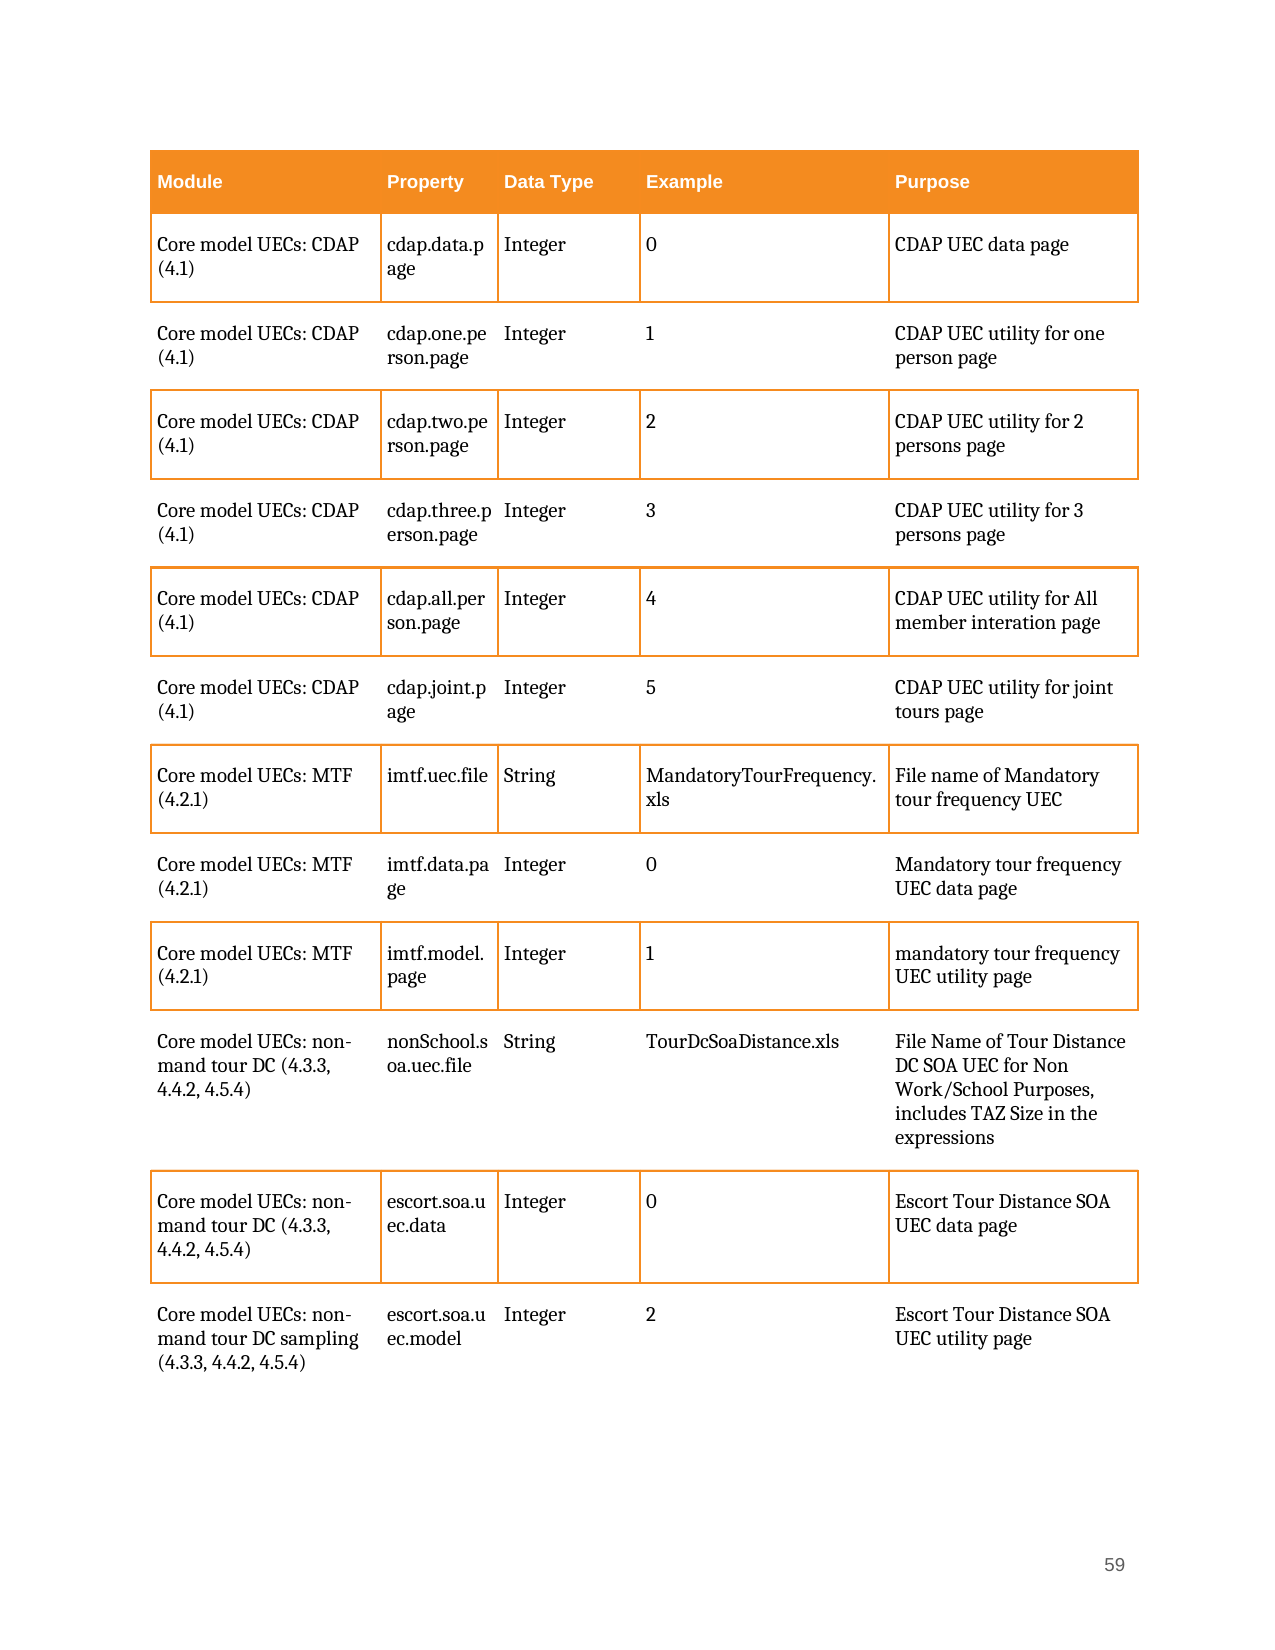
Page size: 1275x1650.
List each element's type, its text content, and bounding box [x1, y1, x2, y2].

table_cell cdap.two.person.page [382, 391, 497, 478]
table_cell 0 [640, 834, 889, 921]
table_header Purpose [890, 152, 1137, 212]
table_cell MandatoryTourFrequency.xls [641, 746, 888, 832]
table_cell Integer [499, 214, 639, 301]
table_cell 1 [641, 923, 888, 1009]
table_cell Integer [499, 391, 639, 478]
table_cell Escort Tour Distance SOA UEC data page [890, 1172, 1137, 1282]
table_cell imtf.data.page [381, 834, 498, 921]
table_cell CDAP UEC utility for All member interation page [890, 569, 1137, 655]
table_cell 2 [640, 1284, 889, 1394]
table_cell Core model UECs: CDAP (4.1) [152, 214, 380, 301]
table_cell Mandatory tour frequency UEC data page [889, 834, 1138, 921]
table_cell Core model UECs: CDAP (4.1) [152, 391, 380, 478]
table_cell Integer [498, 480, 640, 566]
table_cell 4 [641, 569, 888, 655]
table_cell File name of Mandatory tour frequency UEC [890, 746, 1137, 832]
table_cell 2 [641, 391, 888, 478]
table_cell mandatory tour frequency UEC utility page [890, 923, 1137, 1009]
table_header Example [641, 152, 888, 212]
table_cell CDAP UEC utility for one person page [889, 303, 1138, 389]
table_cell String [499, 746, 639, 832]
table_cell Core model UECs: MTF (4.2.1) [152, 923, 380, 1009]
table_header Module [152, 152, 380, 212]
table_cell Integer [498, 1284, 640, 1394]
table_cell Core model UECs: MTF (4.2.1) [151, 834, 381, 921]
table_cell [151, 1284, 381, 1394]
table_cell CDAP UEC utility for 2 persons page [890, 391, 1137, 478]
table_cell cdap.all.person.page [382, 569, 497, 655]
table_cell Escort Tour Distance SOA UEC utility page [889, 1284, 1138, 1394]
table_cell cdap.joint.page [381, 657, 498, 743]
table_cell Core model UECs: CDAP (4.1) [151, 657, 381, 743]
table_cell Core model UECs: non-mand tour DC (4.3.3, 4.4.2, 4.5.4) [151, 1011, 381, 1169]
table_cell TourDcSoaDistance.xls [640, 1011, 889, 1169]
table_cell nonSchool.soa.uec.file [381, 1011, 498, 1169]
table_cell 1 [640, 303, 889, 389]
table_cell Core model UECs: MTF (4.2.1) [152, 746, 380, 832]
table_cell 5 [640, 657, 889, 743]
table_cell Core model UECs: CDAP (4.1) [151, 480, 381, 566]
table_cell cdap.three.person.page [381, 480, 498, 566]
table_header Data Type [499, 152, 639, 212]
table_cell CDAP UEC data page [890, 214, 1137, 301]
table_cell CDAP UEC utility for joint tours page [889, 657, 1138, 743]
table_cell imtf.uec.file [382, 746, 497, 832]
table_header Property [382, 152, 497, 212]
table_cell Integer [498, 303, 640, 389]
table_cell escort.soa.uec.data [382, 1172, 497, 1282]
table_cell 0 [641, 214, 888, 301]
table_cell Core model UECs: CDAP (4.1) [152, 569, 380, 655]
table_cell Integer [499, 569, 639, 655]
table_cell Integer [499, 923, 639, 1009]
table_cell Core model UECs: non-mand tour DC (4.3.3, 4.4.2, 4.5.4) [152, 1172, 380, 1282]
table_cell File Name of Tour Distance DC SOA UEC for Non Work/School Purposes, includes TAZ Size in the expressions [889, 1011, 1138, 1169]
table_cell Integer [498, 657, 640, 743]
table_cell 3 [640, 480, 889, 566]
table_cell Core model UECs: CDAP (4.1) [151, 303, 381, 389]
table_cell String [498, 1011, 640, 1169]
table_cell cdap.data.page [382, 214, 497, 301]
table_cell Integer [499, 1172, 639, 1282]
table_cell escort.soa.uec.model [381, 1284, 498, 1394]
table_cell Integer [498, 834, 640, 921]
table_cell imtf.model.page [382, 923, 497, 1009]
table_cell CDAP UEC utility for 3 persons page [889, 480, 1138, 566]
table_cell 0 [641, 1172, 888, 1282]
table_cell cdap.one.person.page [381, 303, 498, 389]
